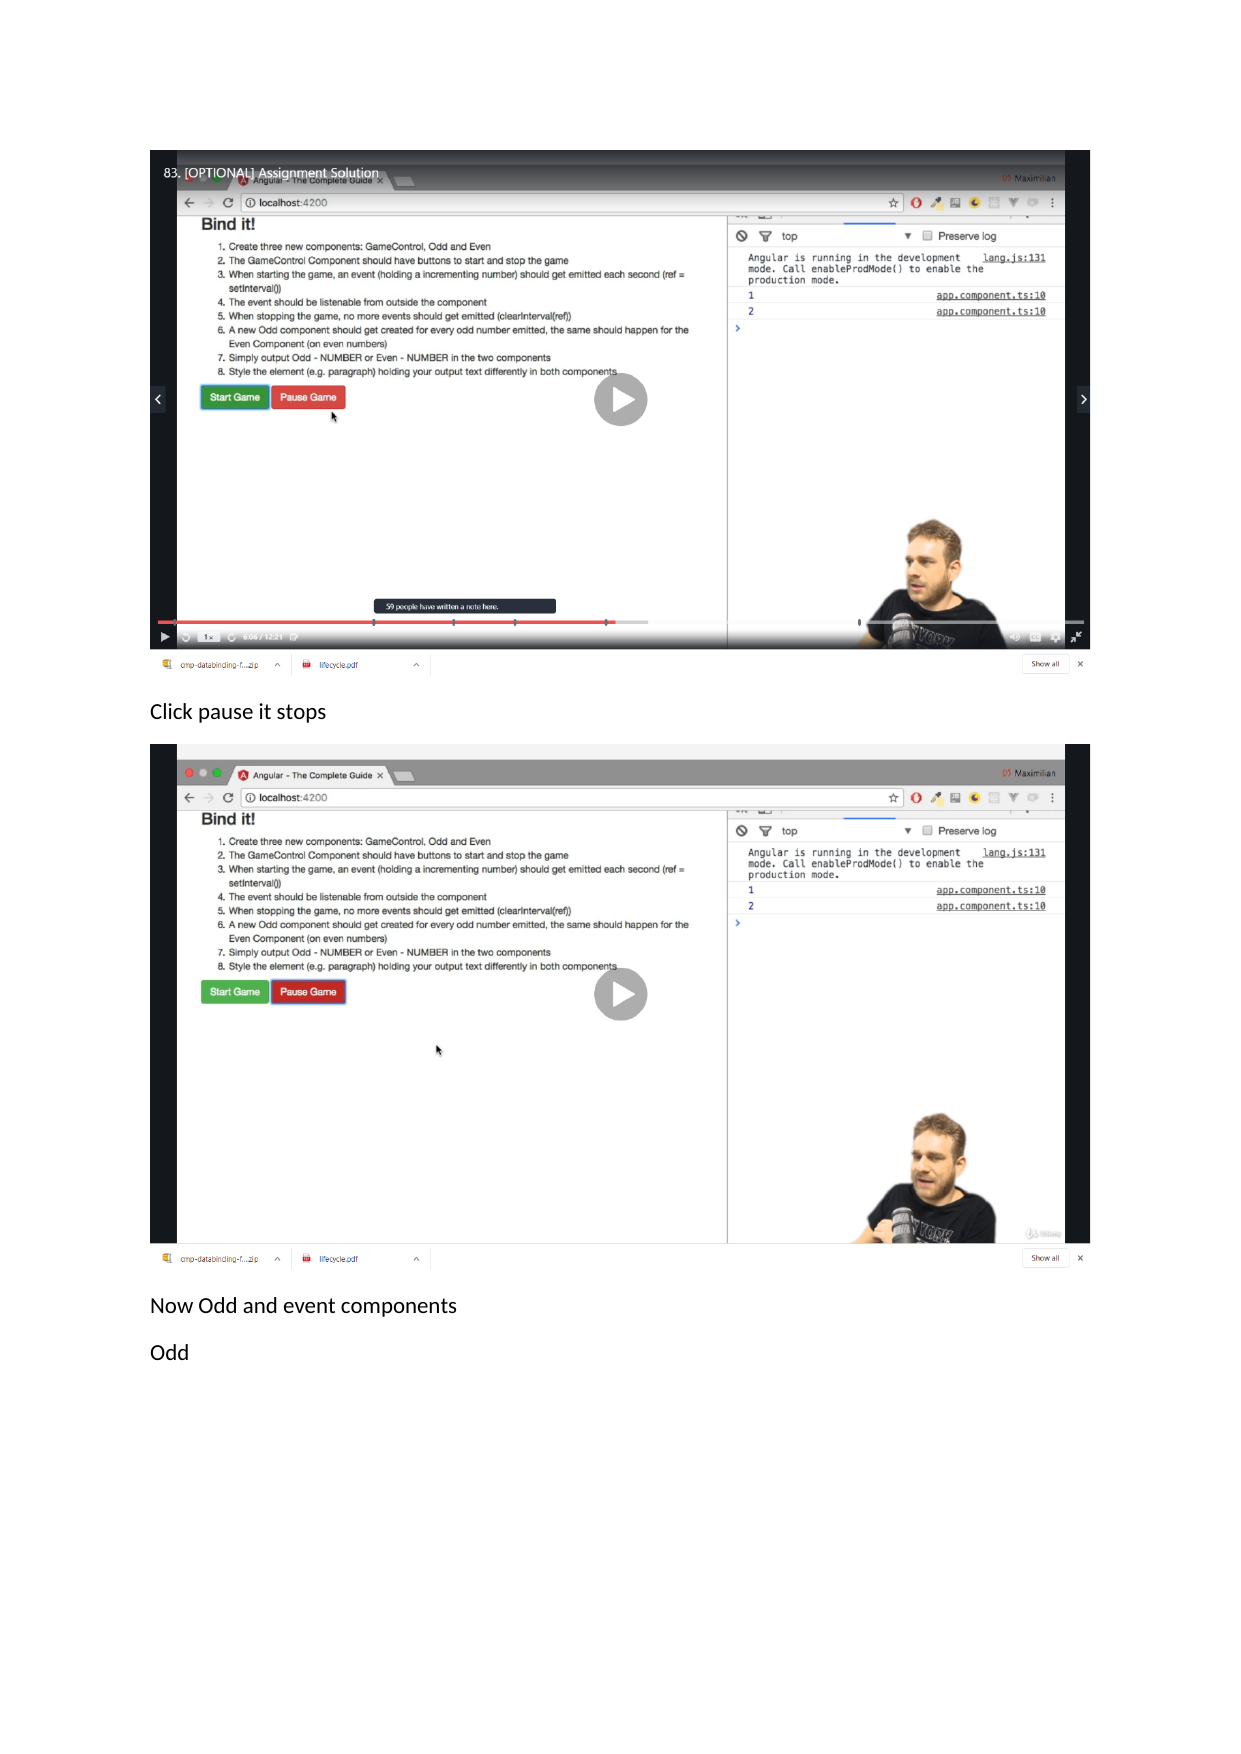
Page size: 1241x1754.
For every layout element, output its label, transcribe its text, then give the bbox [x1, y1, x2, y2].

text Click pause it stops [150, 697, 1090, 725]
text Now Odd and event components [150, 1291, 1090, 1319]
picture [150, 744, 1091, 1273]
text Odd [150, 1338, 1090, 1366]
picture [150, 150, 1091, 679]
